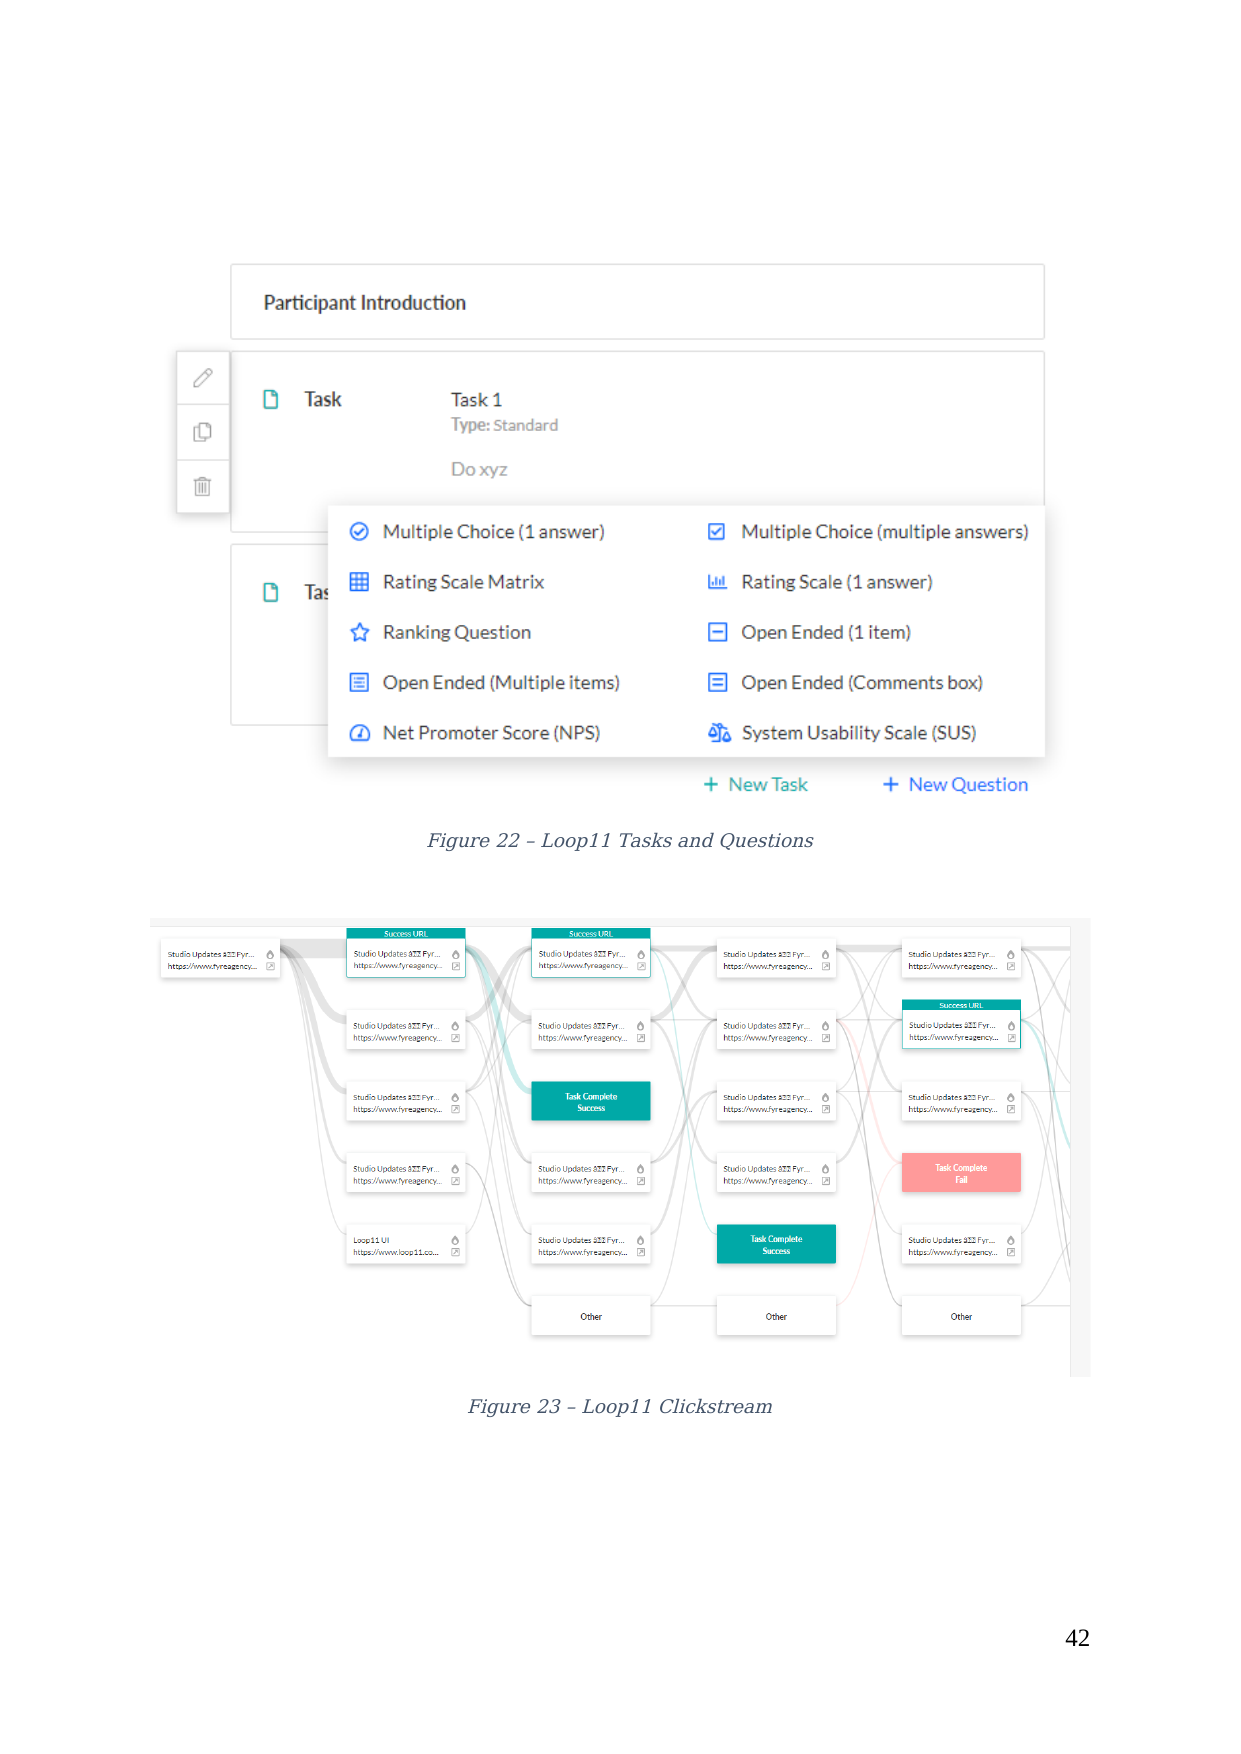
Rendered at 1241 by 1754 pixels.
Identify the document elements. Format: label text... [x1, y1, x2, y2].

text Figure 23 – Loop11 Clickstream [150, 1395, 1090, 1418]
picture [150, 918, 1091, 1377]
text Figure 22 – Loop11 Tasks and Questions [150, 829, 1090, 851]
picture [162, 242, 1078, 810]
